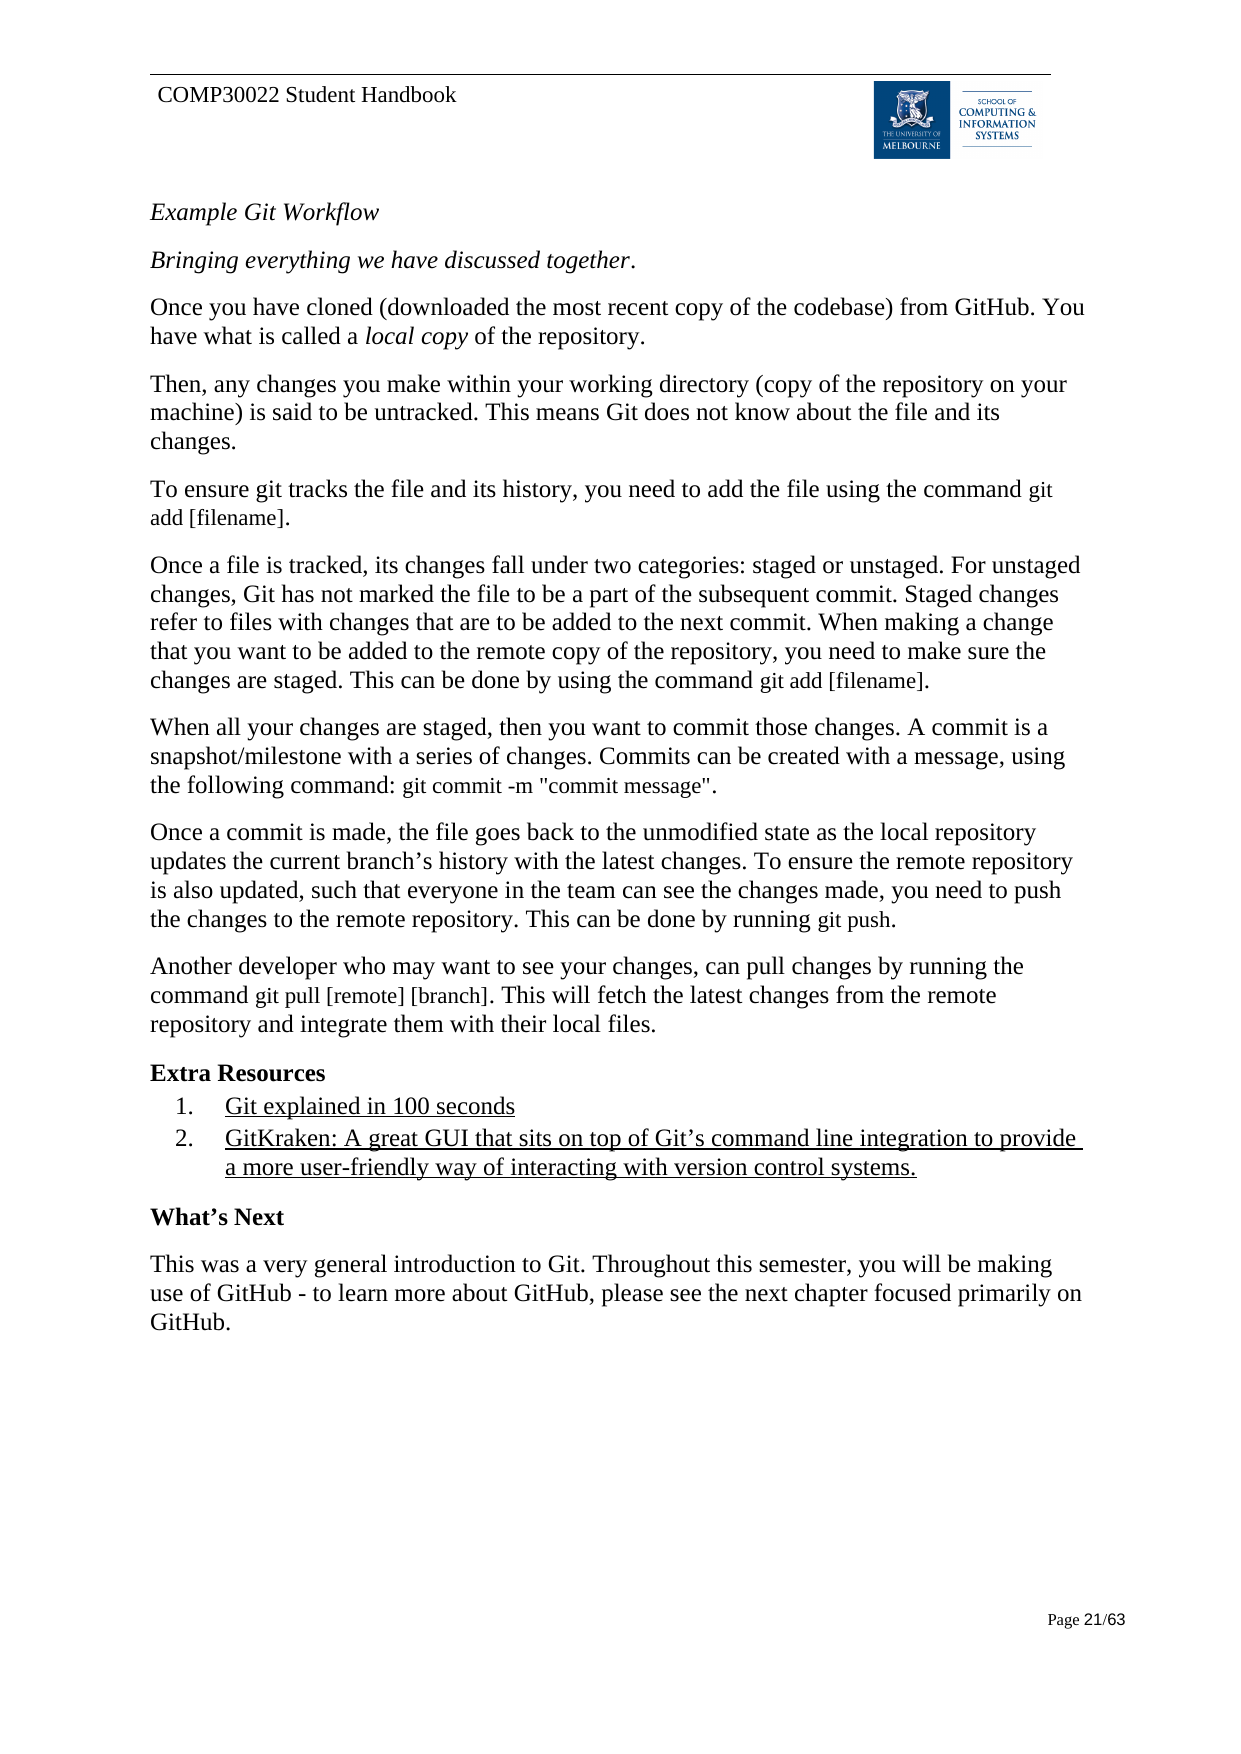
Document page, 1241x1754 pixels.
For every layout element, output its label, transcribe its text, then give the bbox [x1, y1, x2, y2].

text Extra Resources [150, 1058, 1090, 1087]
list Git explained in 100 seconds [175, 1091, 1090, 1119]
text To ensure git tracks the file and its history, you need to add the file using the command git add [filename]. [150, 474, 1090, 531]
text This was a very general introduction to Git. Throughout this semester, you will be making use of GitHub - to learn more about GitHub, please see the next chapter focused primarily on GitHub. [150, 1249, 1090, 1335]
picture [873, 81, 1044, 159]
text Another developer who may want to see your changes, can pull changes by running the command git pull [remote] [branch]. This will fetch the latest changes from the remote repository and integrate them with their local files. [150, 951, 1090, 1037]
list GitKraken: A great GUI that sits on top of Git’s command line integration to provide a more user-friendly way of interacting with version control systems. [175, 1123, 1090, 1181]
text Once a commit is made, the file goes back to the unmodified state as the local repository updates the current branch’s history with the latest changes. To ensure the remote repository is also updated, such that everyone in the team can see the changes made, you need to push the changes to the remote repository. This can be done by running git push. [150, 817, 1090, 932]
text Example Git Workflow [150, 197, 1090, 226]
text What’s Next [150, 1202, 1090, 1230]
text Then, any changes you make within your working directory (copy of the repository on your machine) is said to be untracked. This means Git does not know about the file and its changes. [150, 369, 1090, 455]
text Once a file is tracked, its changes fall under two categories: staged or unstaged. For unstaged changes, Git has not marked the file to be a part of the subsequent commit. Staged changes refer to files with changes that are to be added to the next commit. When making a change that you want to be added to the remote copy of the repository, you need to make sure the changes are staged. This can be done by using the command git add [filename]. [150, 550, 1090, 694]
text Bringing everything we have discussed together. [150, 245, 1090, 274]
text Once you have cloned (downloaded the most recent copy of the codebase) from GitHub. You have what is called a local copy of the repository. [150, 292, 1090, 350]
text When all your changes are staged, then you want to commit those changes. A commit is a snapshot/milestone with a series of changes. Commits can be created with a message, using the following command: git commit -m "commit message". [150, 712, 1090, 799]
